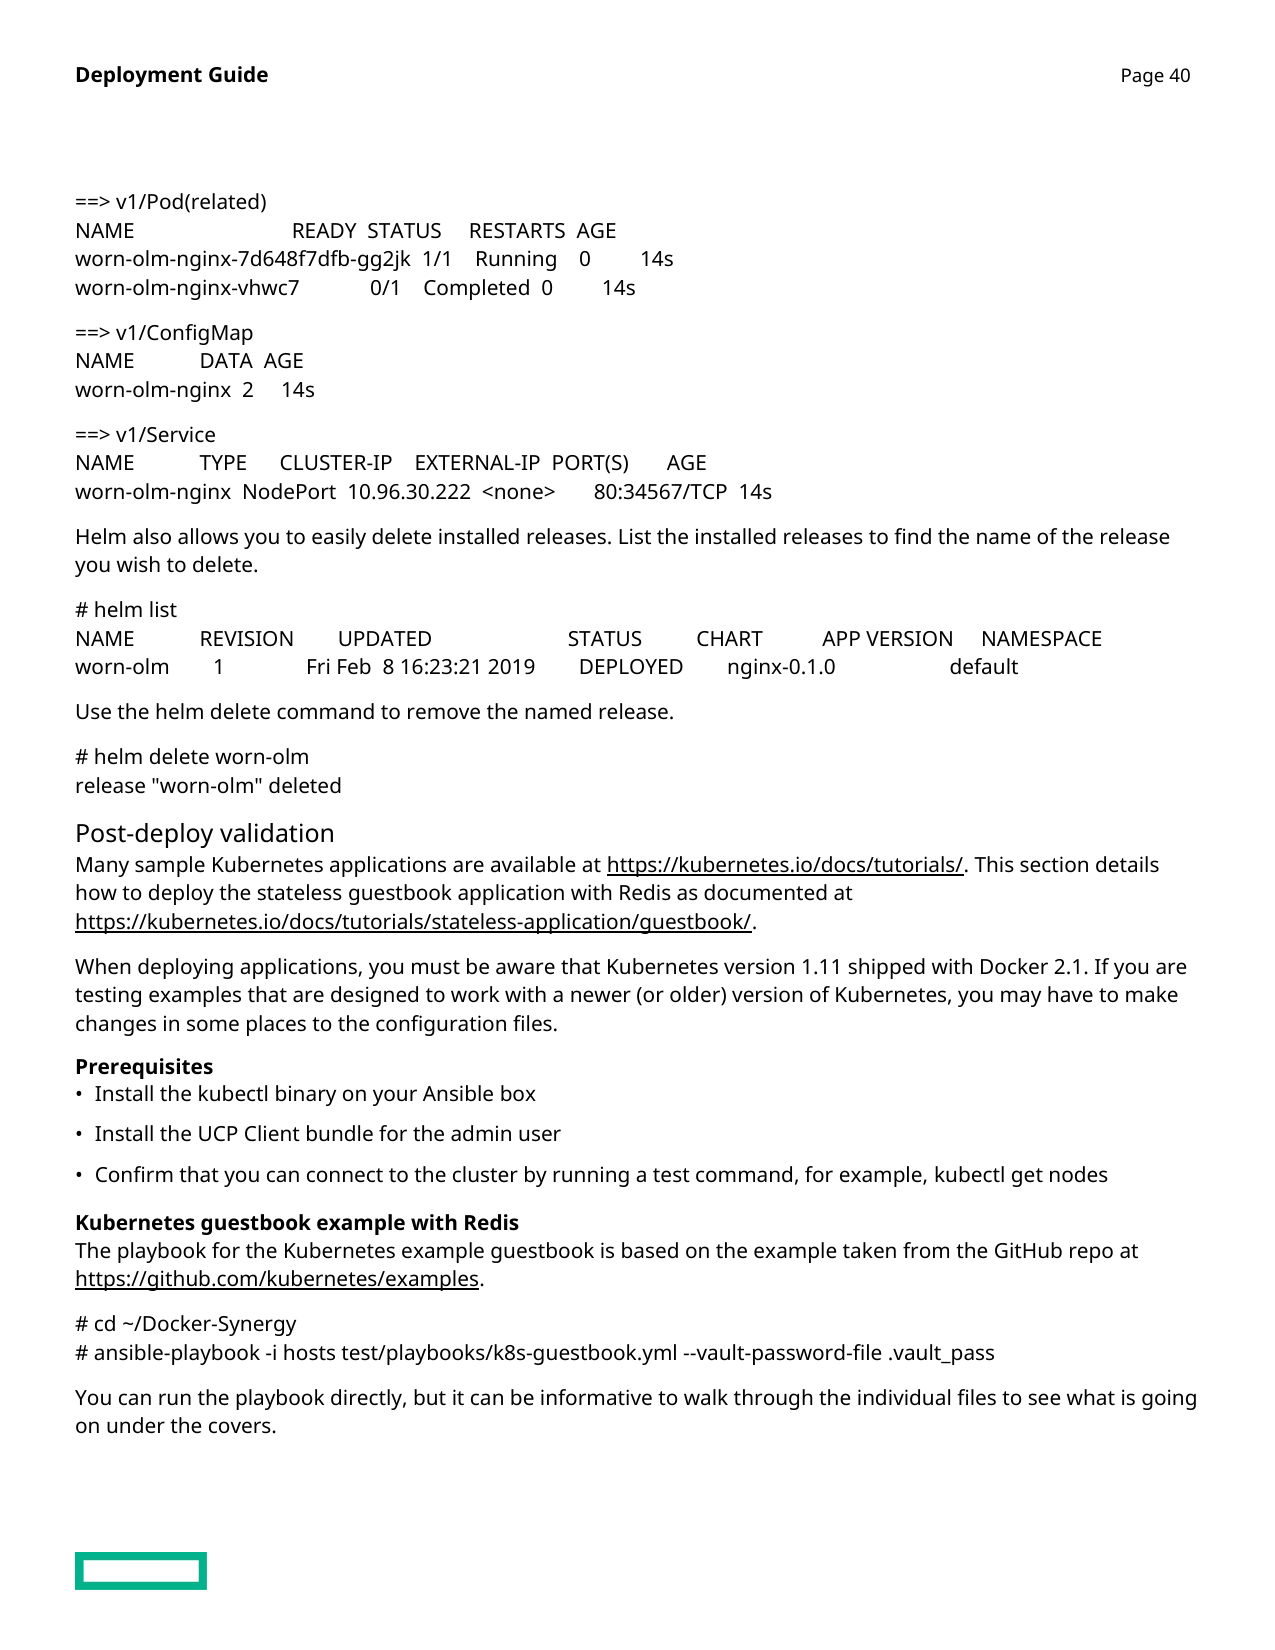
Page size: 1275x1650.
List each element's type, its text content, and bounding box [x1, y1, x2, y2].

text Helm also allows you to easily delete installed releases. List the installed releases to find the name of the release you wish to delete. [75, 522, 1200, 579]
text Use the helm delete command to remove the named release. [75, 697, 1200, 726]
text ==> v1/Service NAME TYPE CLUSTER-IP EXTERNAL-IP PORT(S) AGE worn-olm-nginx NodePort 10.96.30.222 <none> 80:34567/TCP 14s [75, 420, 1200, 505]
text # helm list NAME REVISION UPDATED STATUS CHART APP VERSION NAMESPACE worn-olm 1 Fri Feb 8 16:23:21 2019 DEPLOYED nginx-0.1.0 default [75, 595, 1200, 681]
text When deploying applications, you must be aware that Kubernetes version 1.11 shipped with Docker 2.1. If you are testing examples that are designed to work with a newer (or older) version of Kubernetes, you may have to make changes in some places to the configuration files. [75, 952, 1200, 1037]
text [75, 187, 1200, 301]
text # helm delete worn-olm release "worn-olm" deleted [75, 742, 1200, 799]
subtitle Post-deploy validation [75, 816, 1200, 850]
text Install the kubectl binary on your Ansible box [75, 1079, 1200, 1107]
picture [75, 1552, 207, 1590]
subtitle Kubernetes guestbook example with Redis [75, 1211, 1200, 1236]
text The playbook for the Kubernetes example guestbook is based on the example taken from the GitHub repo at https://github.com/kubernetes/examples. [75, 1236, 1200, 1293]
text Install the UCP Client bundle for the admin user [75, 1119, 1200, 1148]
text Confirm that you can connect to the cluster by running a test command, for example, kubectl get nodes [75, 1160, 1200, 1188]
text ==> v1/ConfigMap NAME DATA AGE worn-olm-nginx 2 14s [75, 318, 1200, 403]
text Many sample Kubernetes applications are available at https://kubernetes.io/docs/tutorials/. This section details how to deploy the stateless guestbook application with Redis as documented at https://kubernetes.io/docs/tutorials/stateless-application/guestbook/. [75, 850, 1200, 935]
text You can run the playbook directly, but it can be informative to walk through the individual files to see what is going on under the covers. [75, 1383, 1200, 1440]
text # cd ~/Docker-Synergy # ansible-playbook -i hosts test/playbooks/k8s-guestbook.yml --vault-password-file .vault_pass [75, 1309, 1200, 1366]
subtitle Prerequisites [75, 1054, 1200, 1079]
